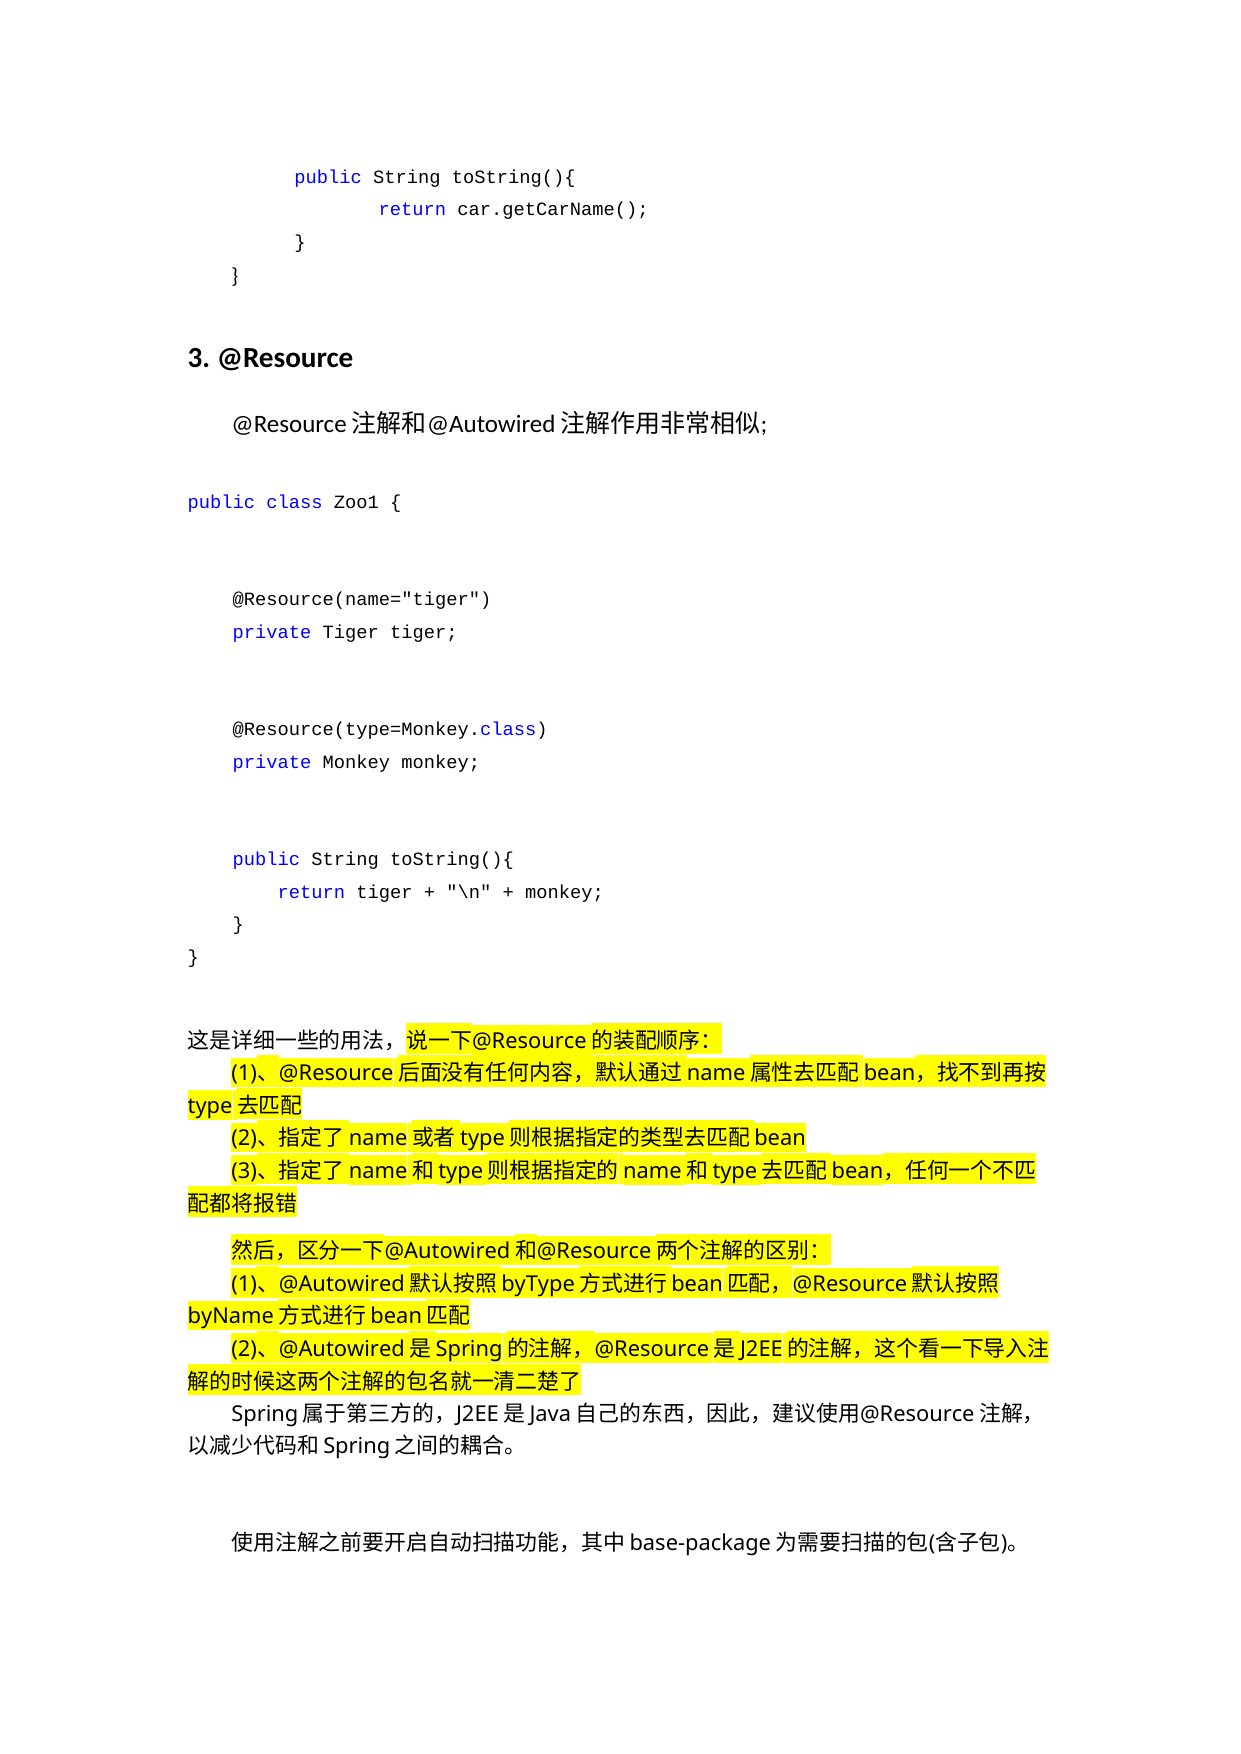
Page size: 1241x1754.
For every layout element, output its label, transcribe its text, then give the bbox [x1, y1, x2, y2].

text } [187, 259, 1053, 292]
text public String toString(){ [187, 844, 1053, 877]
text public String toString(){ [187, 162, 1053, 194]
text 然后，区分一下@Autowired和@Resource两个注解的区别： (1)、@Autowired默认按照byType方式进行bean匹配，@Resource默认按照byName方式进行bean匹配 (2)、@Autowired是Spring的注解，@Resource是J2EE的注解，这个看一下导入注解的时候这两个注解的包名就一清二楚了 Spring属于第三方的，J2EE是Java自己的东西，因此，建议使用@Resource注解，以减少代码和Spring之间的耦合。 [187, 1233, 1053, 1461]
text return tiger + "\n" + monkey; [187, 877, 1053, 909]
text private Tiger tiger; [187, 617, 1053, 649]
text 这是详细一些的用法，说一下@Resource的装配顺序： (1)、@Resource后面没有任何内容，默认通过name属性去匹配bean，找不到再按type去匹配 (2)、指定了name或者type则根据指定的类型去匹配bean (3)、指定了name和type则根据指定的name和type去匹配bean，任何一个不匹配都将报错 [187, 1023, 1053, 1218]
text } [187, 942, 1053, 974]
text @Resource(type=Monkey.class) [187, 714, 1053, 747]
text 使用注解之前要开启自动扫描功能，其中base-package为需要扫描的包(含子包)。 [187, 1524, 1053, 1557]
text 3. @Resource [187, 324, 1053, 389]
text return car.getCarName(); [187, 194, 1053, 227]
text @Resource(name="tiger") [187, 584, 1053, 617]
text } [187, 909, 1053, 942]
text public class Zoo1 { [187, 487, 1053, 519]
text @Resource注解和@Autowired注解作用非常相似; [187, 389, 1053, 454]
text } [187, 227, 1053, 259]
text private Monkey monkey; [187, 747, 1053, 779]
